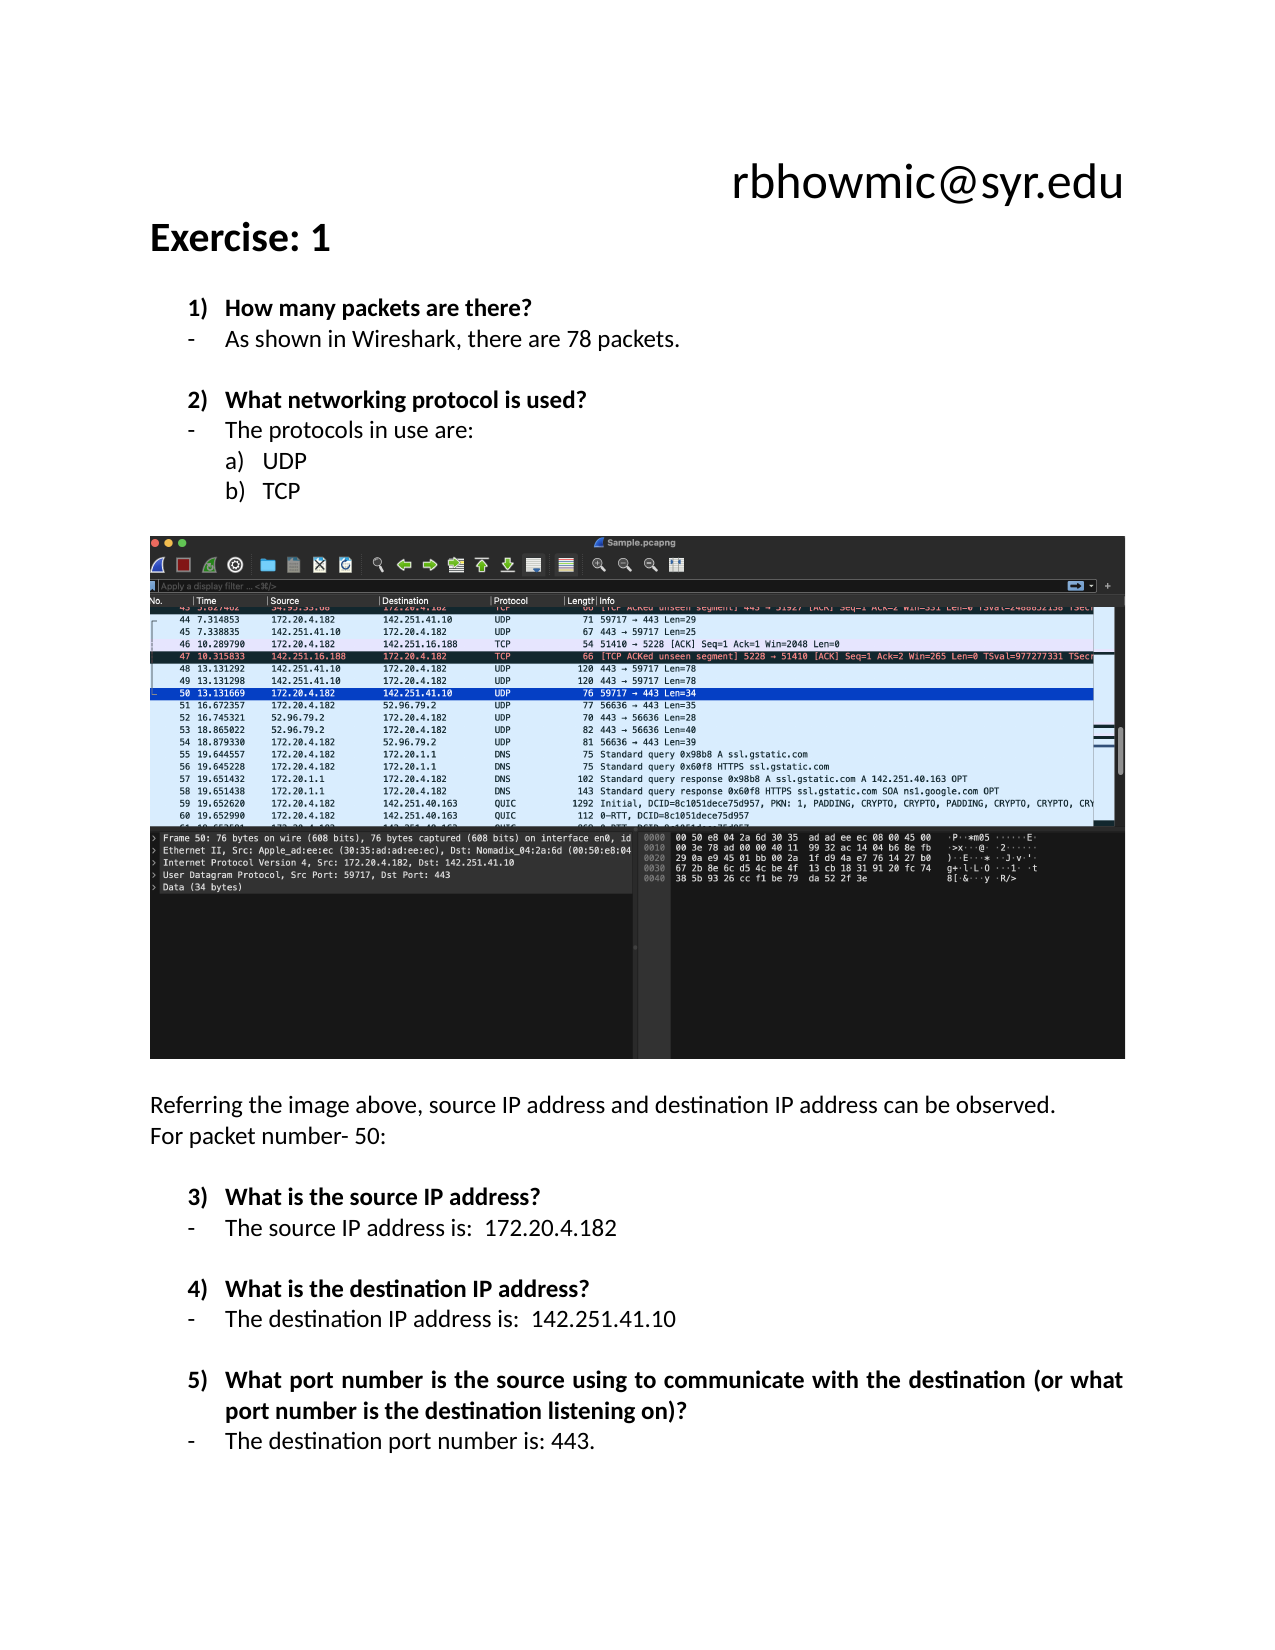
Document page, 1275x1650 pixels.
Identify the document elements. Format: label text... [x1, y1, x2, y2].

list What networking protocol is used? [187, 384, 1125, 414]
list The protocols in use are: [187, 414, 1125, 445]
list What is the destination IP address? [187, 1273, 1125, 1303]
text For packet number- 50: [150, 1120, 1125, 1151]
list As shown in Wireshark, there are 78 packets. [187, 323, 1125, 353]
list What port number is the source using to communicate with the destination (or what port number is the destination listening on)? [187, 1364, 1125, 1425]
text Exercise: 1 [150, 211, 1125, 262]
list The destination port number is: 443. [187, 1425, 1125, 1456]
list TCP [225, 476, 1125, 506]
text Referring the image above, source IP address and destination IP address can be observed. [150, 1089, 1125, 1120]
list The destination IP address is: 142.251.41.10 [187, 1303, 1125, 1334]
list UDP [225, 445, 1125, 476]
list The source IP address is: 172.20.4.182 [187, 1212, 1125, 1242]
picture [150, 536, 1125, 1059]
text rbhowmic@syr.edu [675, 150, 1125, 211]
list What is the source IP address? [187, 1181, 1125, 1212]
list How many packets are there? [187, 292, 1125, 323]
